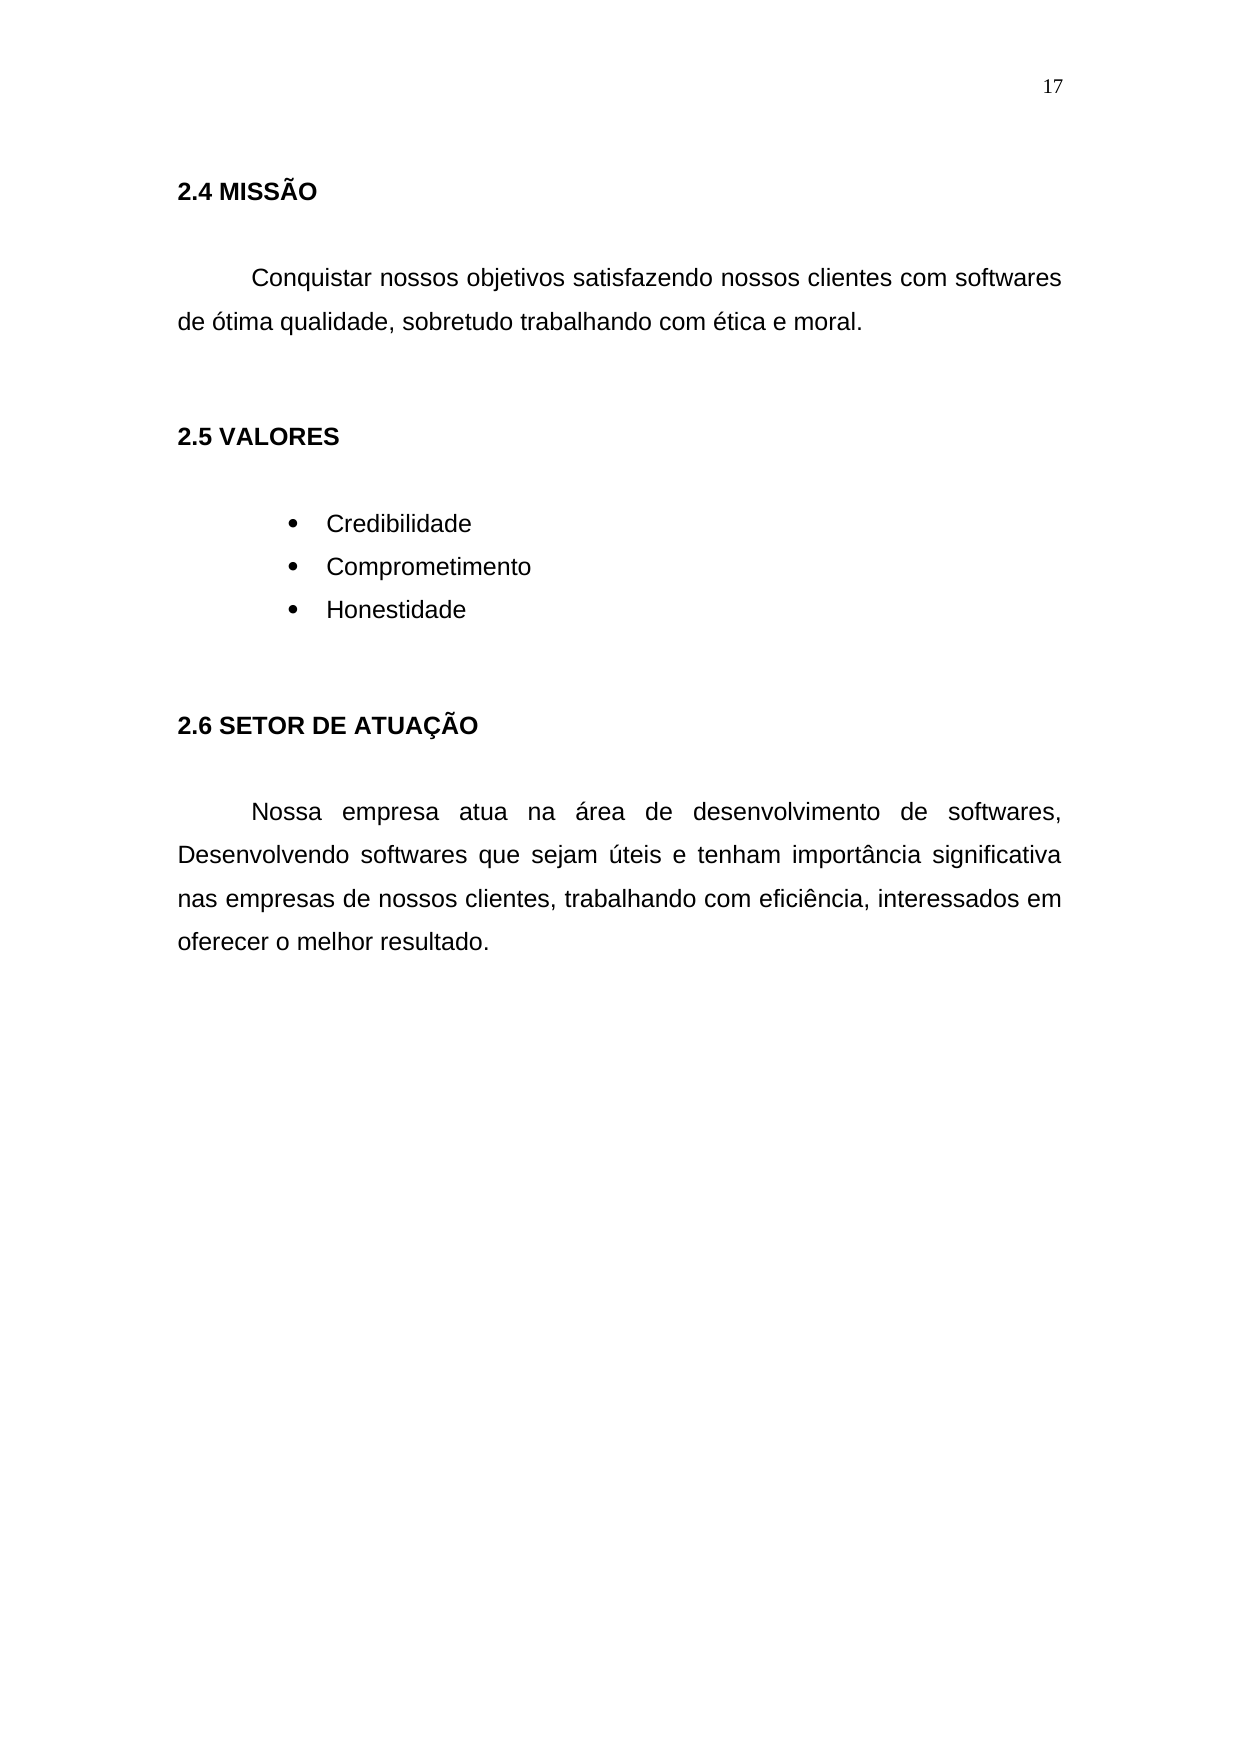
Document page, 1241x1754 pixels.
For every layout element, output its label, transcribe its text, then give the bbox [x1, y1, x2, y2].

text 2.4 Missão [177, 177, 1063, 206]
list Honestidade [288, 595, 1063, 624]
text Conquistar nossos objetivos satisfazendo nossos clientes com softwares de ótima qualidade, sobretudo trabalhando com ética e moral. [177, 263, 1063, 335]
list Comprometimento [288, 552, 1063, 581]
list Credibilidade [288, 509, 1063, 537]
text Nossa empresa atua na área de desenvolvimento de softwares, Desenvolvendo softwares que sejam úteis e tenham importância significativa nas empresas de nossos clientes, trabalhando com eficiência, interessados em oferecer o melhor resultado. [177, 797, 1063, 955]
text 2.6 Setor de atuação [177, 711, 1063, 739]
text 2.5 Valores [177, 422, 1063, 451]
